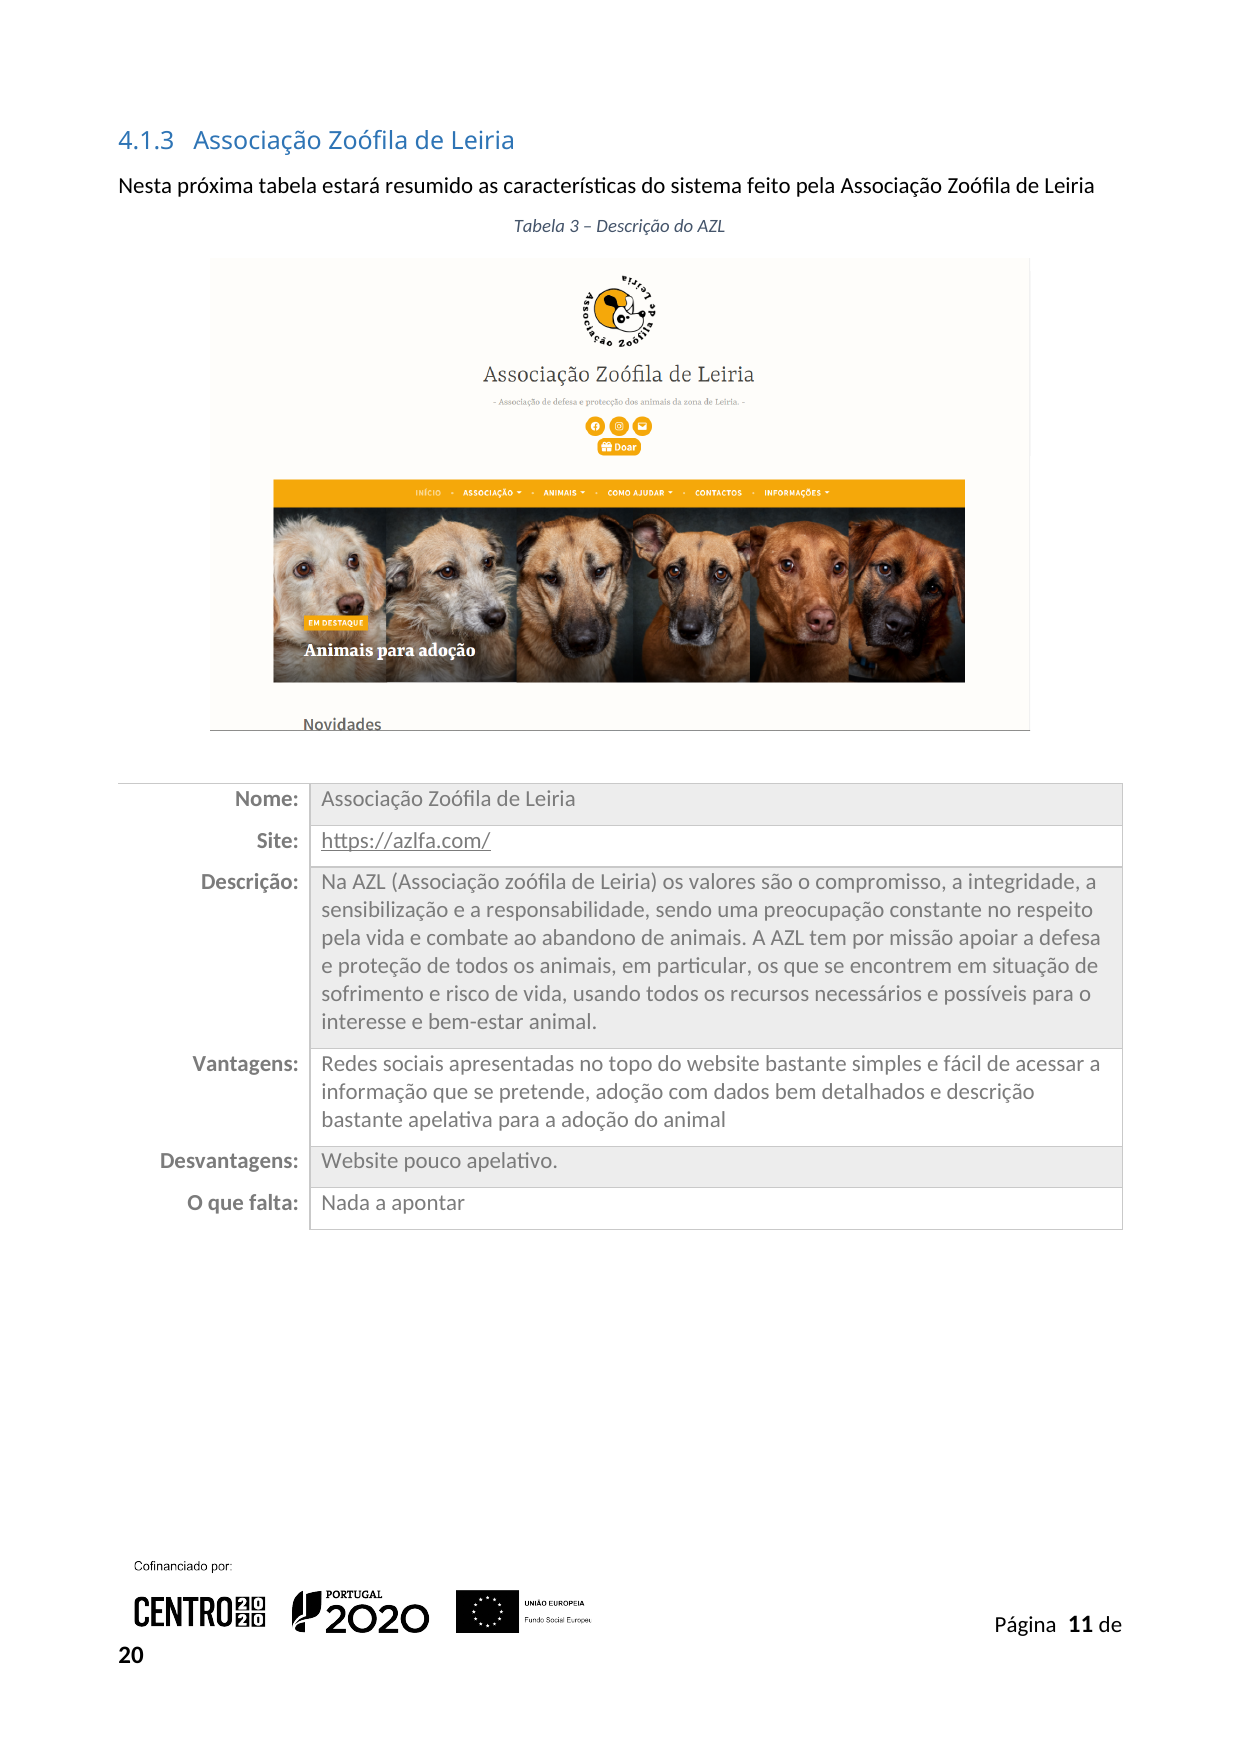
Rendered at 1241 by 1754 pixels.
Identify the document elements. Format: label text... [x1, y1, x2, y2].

table_header [118, 258, 1122, 783]
table_cell Associação Zoófila de Leiria [311, 784, 1122, 825]
table_cell O que falta: [118, 1187, 309, 1229]
table_cell Nada a apontar [311, 1188, 1122, 1229]
table_cell Vantagens: [118, 1048, 309, 1146]
table_cell Website pouco apelativo. [311, 1147, 1122, 1187]
subtitle Associação Zoófila de Leiria [118, 122, 1122, 156]
table_cell https://azlfa.com/ [311, 826, 1122, 866]
table_cell Site: [118, 825, 309, 866]
table_cell Na AZL (Associação zoófila de Leiria) os valores são o compromisso, a integridade, a sensibilização e a responsabilidade, sendo uma preocupação constante no respeito pela vida e combate ao abandono de animais. A AZL tem por missão apoiar a defesa e proteção de todos os animais, em particular, os que se encontrem em situação de sofrimento e risco de vida, usando todos os recursos necessários e possíveis para o interesse e bem-estar animal. [311, 868, 1122, 1048]
text Nesta próxima tabela estará resumido as características do sistema feito pela Associação Zoófila de Leiria [118, 172, 1122, 199]
table_cell Nome: [118, 784, 309, 825]
table_cell Desvantagens: [118, 1146, 309, 1187]
picture [134, 1561, 592, 1633]
table_cell Descrição: [118, 866, 309, 1048]
picture [210, 258, 1031, 731]
table_cell Redes sociais apresentadas no topo do website bastante simples e fácil de acessar a informação que se pretende, adoção com dados bem detalhados e descrição bastante apelativa para a adoção do animal [311, 1049, 1122, 1146]
